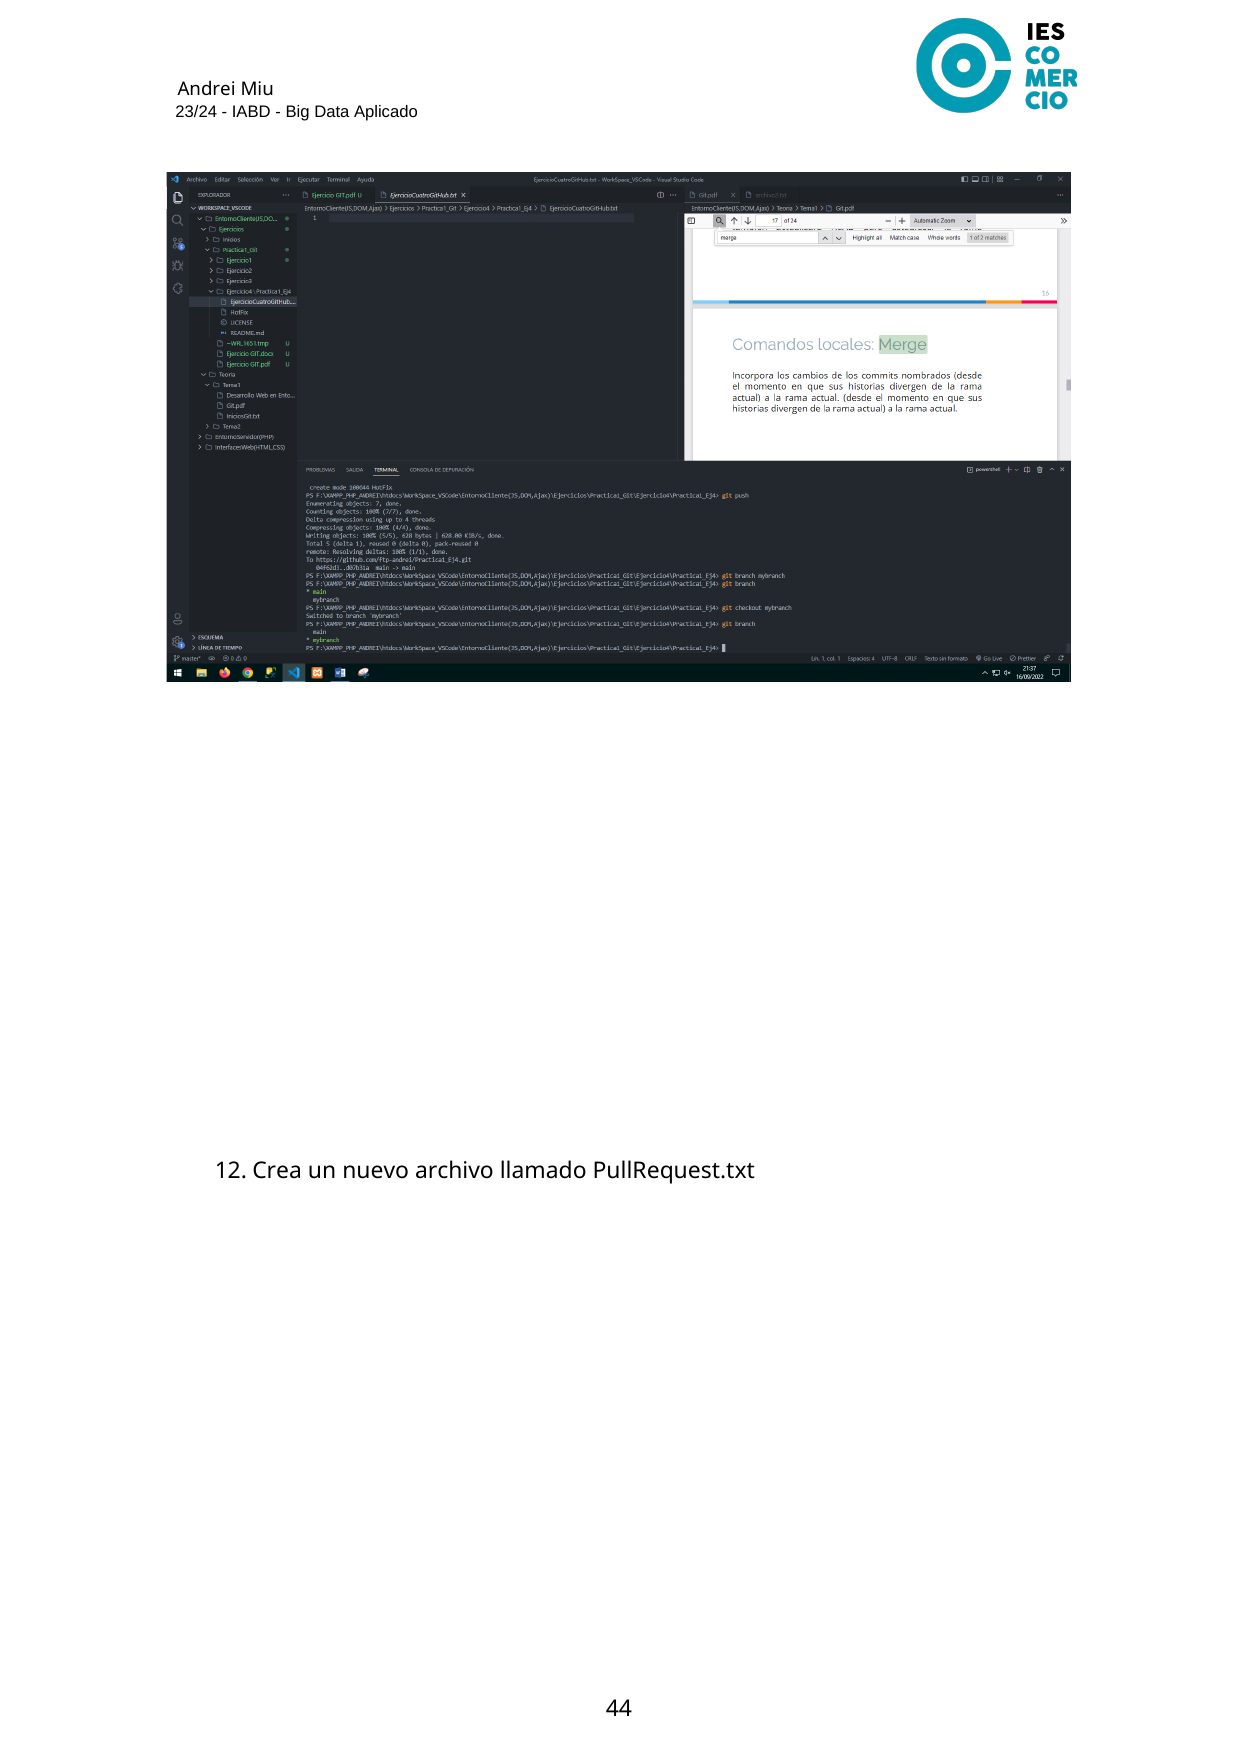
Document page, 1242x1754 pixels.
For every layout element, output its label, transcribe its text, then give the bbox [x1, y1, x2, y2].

list Crea un nuevo archivo llamado PullRequest.txt [214, 1154, 1071, 1186]
picture [916, 18, 1078, 113]
picture [166, 172, 1071, 682]
